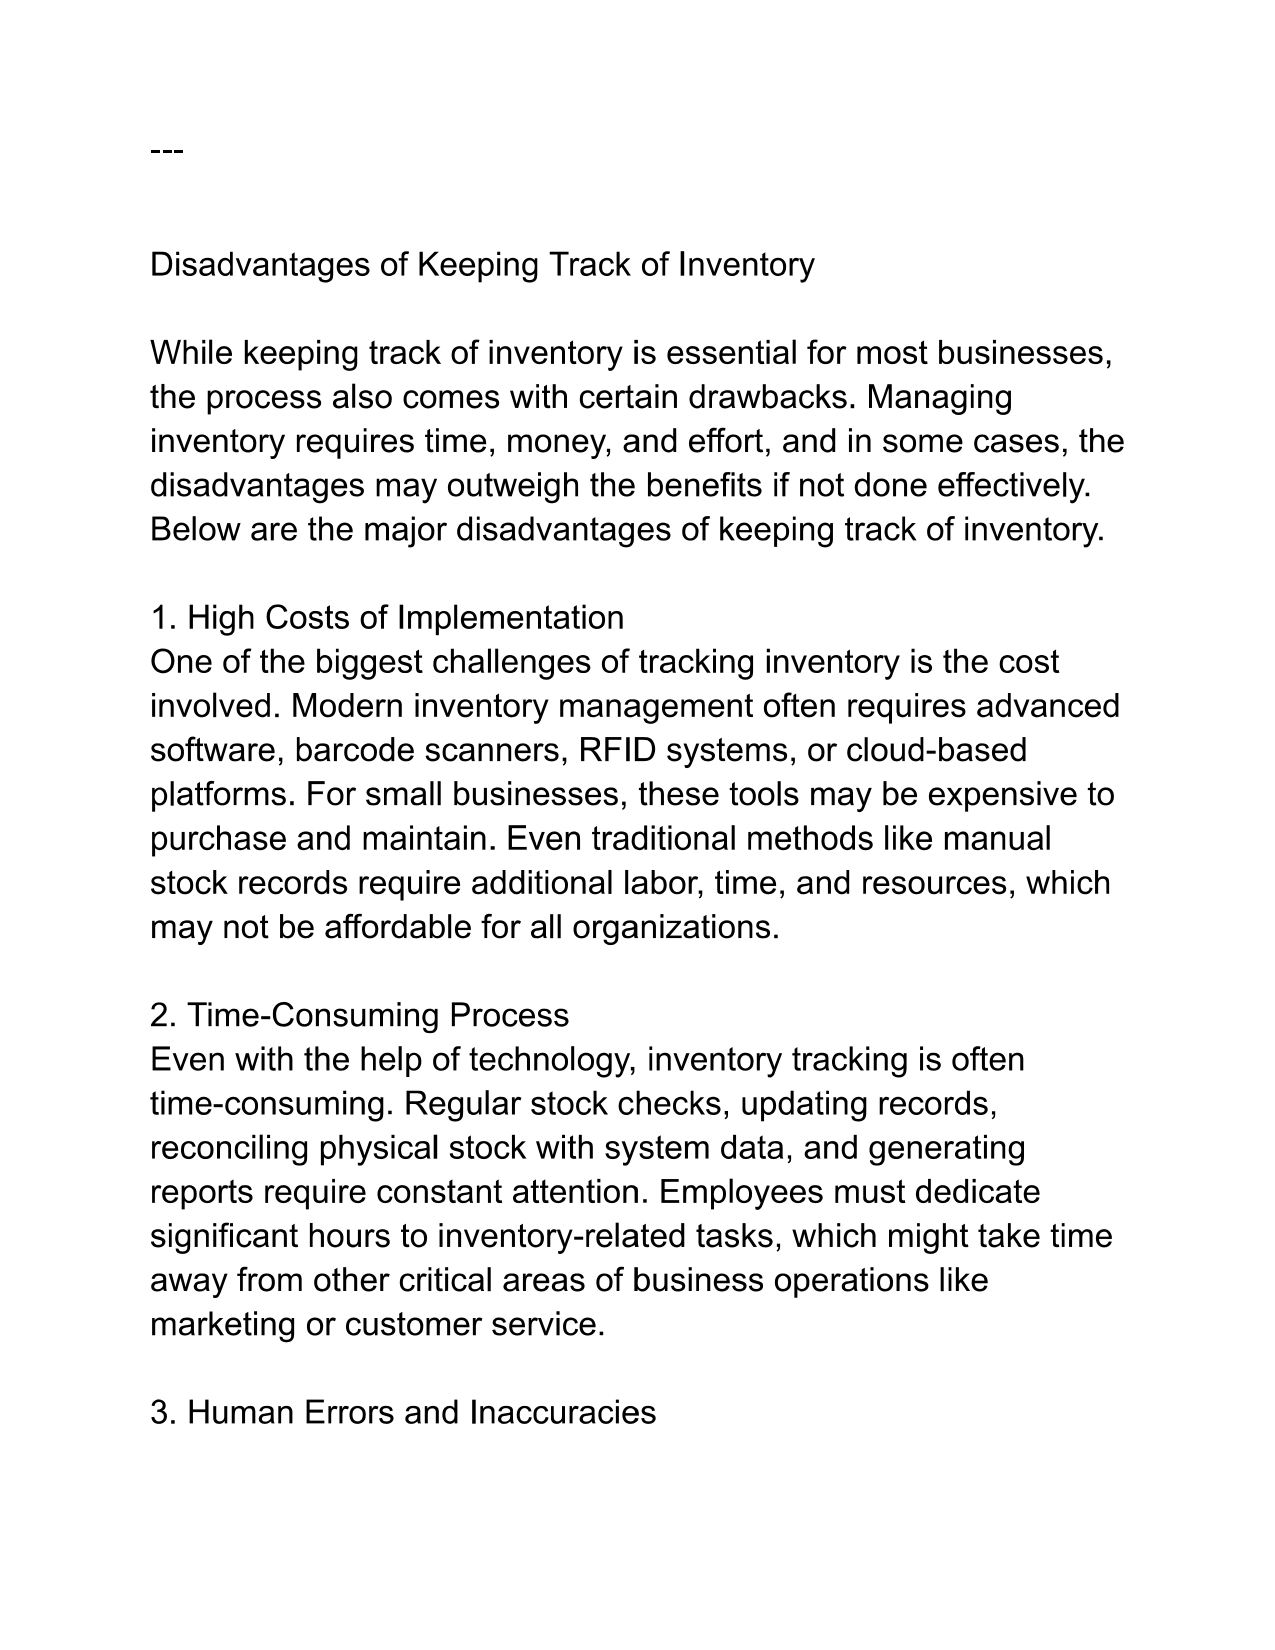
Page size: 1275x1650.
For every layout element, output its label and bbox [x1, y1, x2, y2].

picture [149, 250, 1124, 1424]
